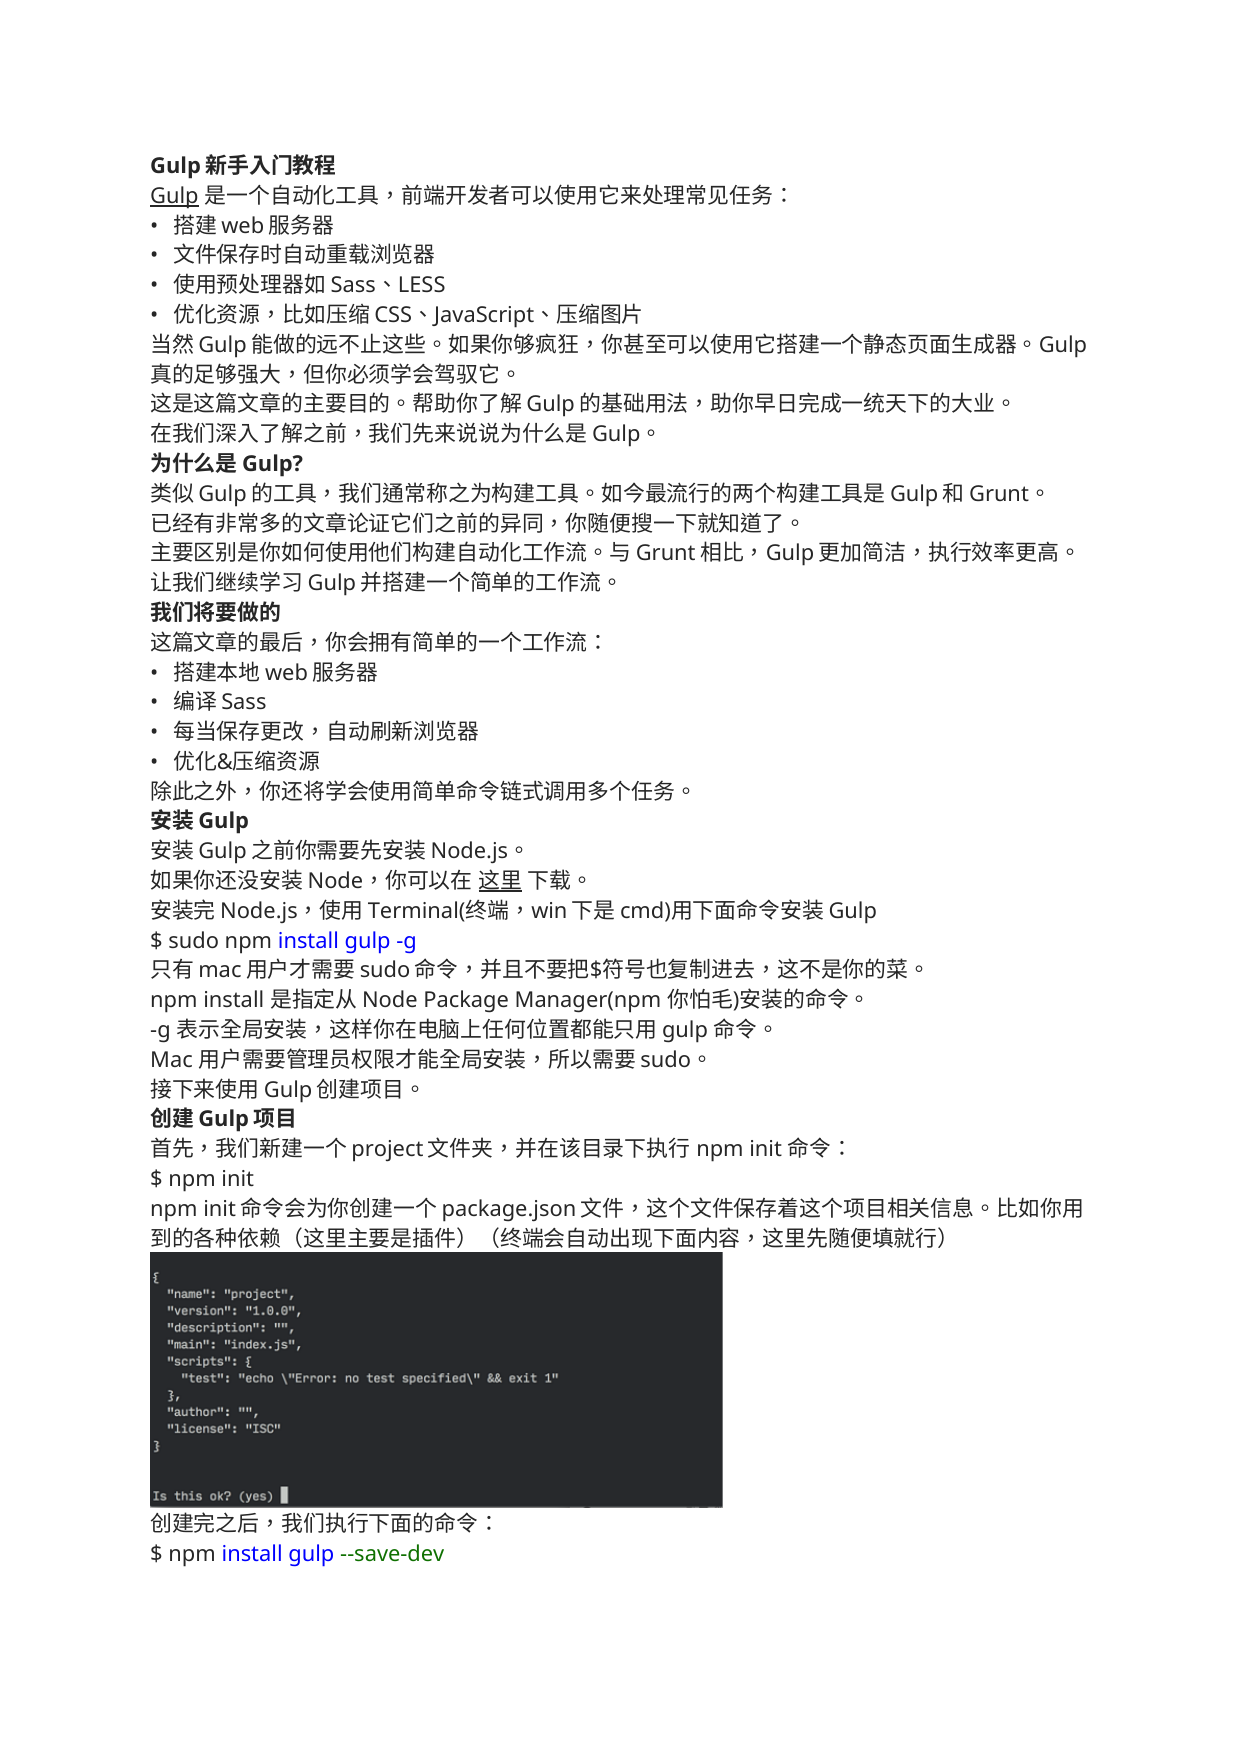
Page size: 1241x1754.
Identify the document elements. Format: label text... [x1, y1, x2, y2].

list 优化资源，比如压缩CSS、JavaScript、压缩图片 [150, 299, 1090, 329]
text 只有mac用户才需要sudo命令，并且不要把$符号也复制进去，这不是你的菜。 [150, 954, 1090, 984]
list 编译Sass [150, 686, 1090, 716]
text 除此之外，你还将学会使用简单命令链式调用多个任务。 [150, 776, 1090, 805]
text 类似Gulp的工具，我们通常称之为构建工具。如今最流行的两个构建工具是Gulp和Grunt。 [150, 478, 1090, 507]
text 主要区别是你如何使用他们构建自动化工作流。与Grunt相比，Gulp更加简洁，执行效率更高。 [150, 537, 1090, 567]
text Gulp新手入门教程 [150, 150, 1090, 180]
text 首先，我们新建一个project文件夹，并在该目录下执行 npm init 命令： [150, 1133, 1090, 1163]
text 这篇文章的最后，你会拥有简单的一个工作流： [150, 627, 1090, 656]
text 安装Gulp之前你需要先安装Node.js。 [150, 835, 1090, 865]
text 安装Gulp [150, 805, 1090, 835]
text 接下来使用Gulp创建项目。 [150, 1073, 1090, 1103]
picture [150, 1252, 723, 1508]
text 已经有非常多的文章论证它们之前的异同，你随便搜一下就知道了。 [150, 507, 1090, 537]
text 在我们深入了解之前，我们先来说说为什么是Gulp。 [150, 418, 1090, 448]
text 让我们继续学习Gulp并搭建一个简单的工作流。 [150, 567, 1090, 597]
list 优化&压缩资源 [150, 746, 1090, 776]
text 安装完Node.js，使用Terminal(终端，win下是cmd)用下面命令安装Gulp [150, 895, 1090, 924]
text $ sudo npm install gulp -g [150, 924, 1090, 954]
text $ npm init [150, 1163, 1090, 1193]
list 搭建web服务器 [150, 209, 1090, 239]
text npm install 是指定从Node Package Manager(npm 你怕毛)安装的命令。 [150, 984, 1090, 1014]
list 使用预处理器如Sass、LESS [150, 269, 1090, 299]
text $ npm install gulp --save-dev [150, 1538, 1090, 1567]
text 创建完之后，我们执行下面的命令： [150, 1508, 1090, 1538]
text 当然Gulp能做的远不止这些。如果你够疯狂，你甚至可以使用它搭建一个静态页面生成器。Gulp真的足够强大，但你必须学会驾驭它。 [150, 329, 1090, 388]
text -g 表示全局安装，这样你在电脑上任何位置都能只用gulp 命令。 [150, 1014, 1090, 1044]
list 每当保存更改，自动刷新浏览器 [150, 716, 1090, 746]
text 为什么是Gulp? [150, 448, 1090, 478]
text 如果你还没安装Node，你可以在 这里 下载。 [150, 865, 1090, 895]
text 这是这篇文章的主要目的。帮助你了解Gulp的基础用法，助你早日完成一统天下的大业。 [150, 388, 1090, 418]
text npm init命令会为你创建一个package.json文件，这个文件保存着这个项目相关信息。比如你用到的各种依赖（这里主要是插件）（终端会自动出现下面内容，这里先随便填就行） [150, 1193, 1090, 1252]
text 我们将要做的 [150, 597, 1090, 627]
text Gulp 是一个自动化工具，前端开发者可以使用它来处理常见任务： [150, 180, 1090, 209]
text Mac 用户需要管理员权限才能全局安装，所以需要sudo。 [150, 1044, 1090, 1073]
list 搭建本地web服务器 [150, 656, 1090, 686]
text 创建Gulp项目 [150, 1103, 1090, 1133]
list 文件保存时自动重载浏览器 [150, 239, 1090, 269]
